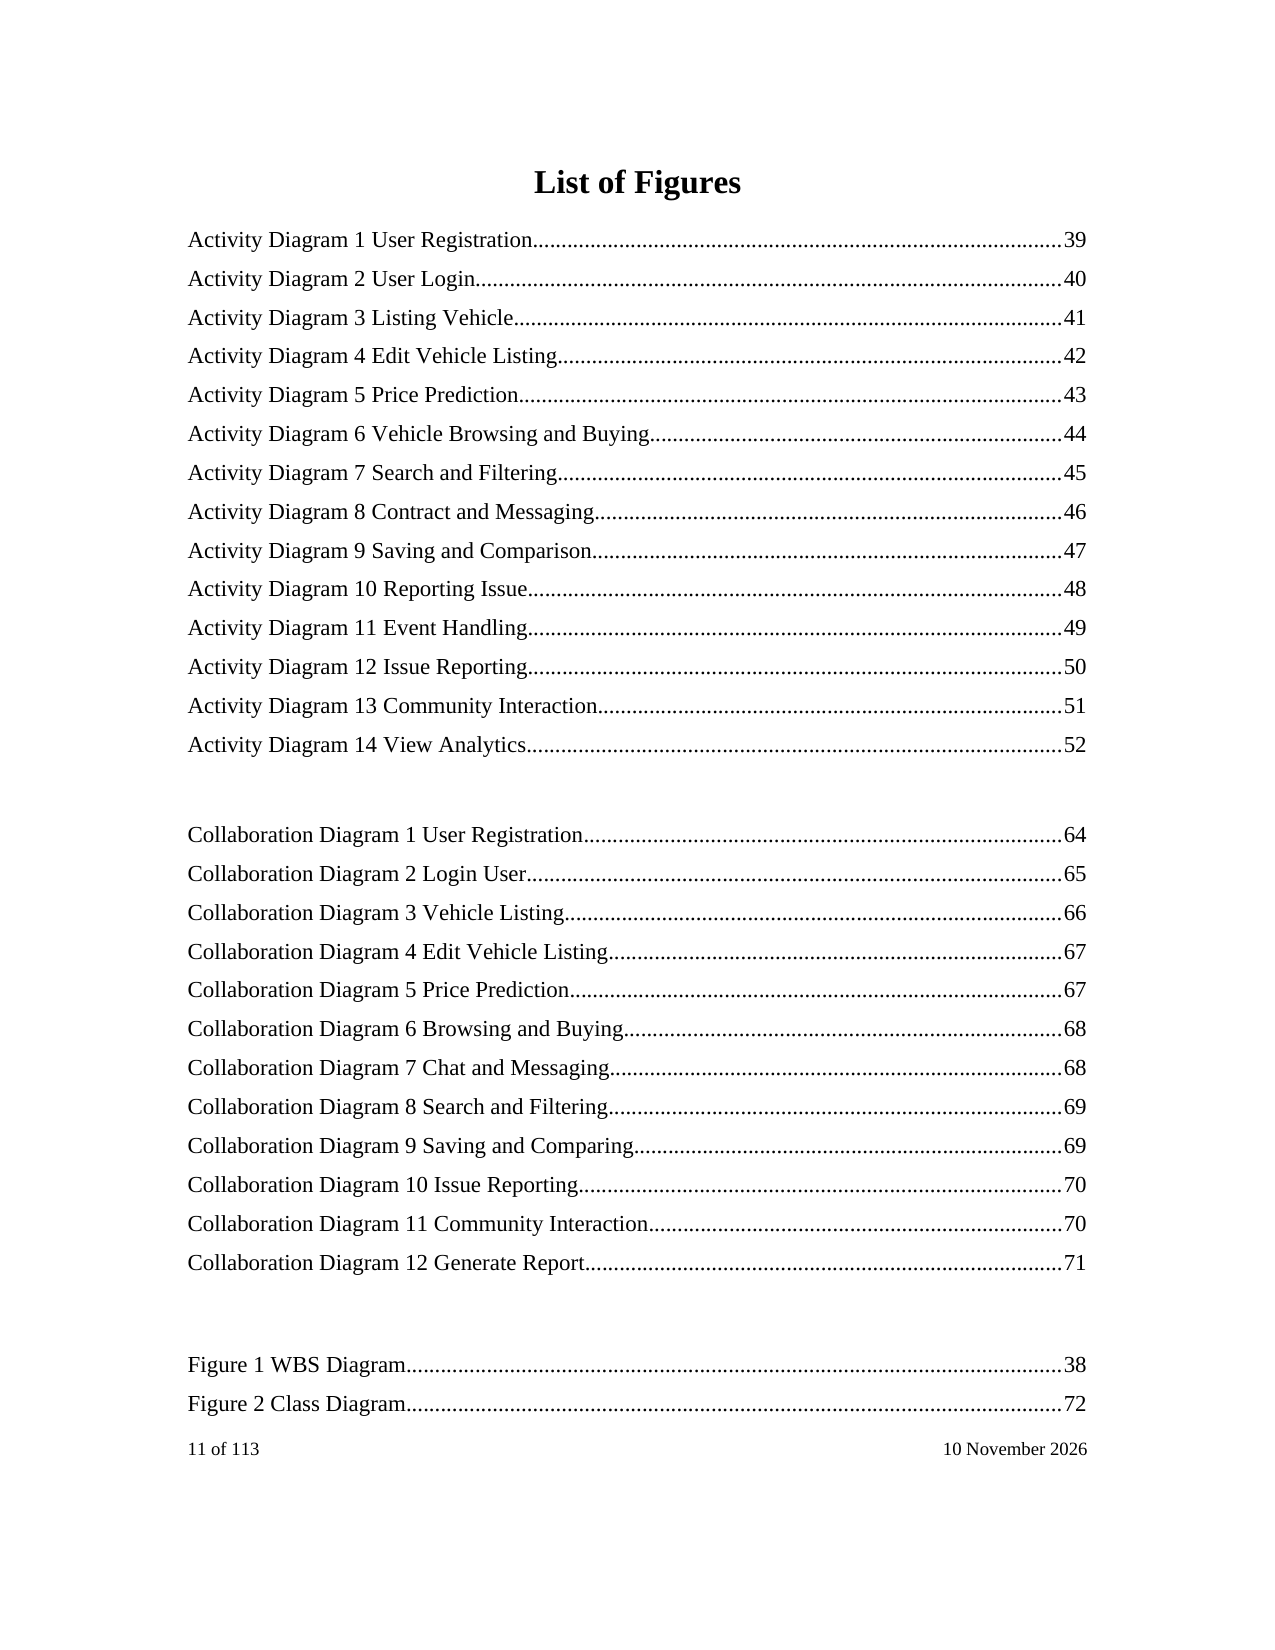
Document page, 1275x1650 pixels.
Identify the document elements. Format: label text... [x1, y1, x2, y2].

text Collaboration Diagram 2 Login User 65 [187, 860, 1087, 886]
text Collaboration Diagram 1 User Registration 64 [187, 821, 1087, 847]
text Collaboration Diagram 12 Generate Report 71 [187, 1248, 1087, 1275]
text List of Figures [187, 162, 1087, 201]
text Activity Diagram 3 Listing Vehicle 41 [187, 303, 1087, 330]
text Figure 2 Class Diagram 72 [187, 1389, 1087, 1416]
text Activity Diagram 4 Edit Vehicle Listing 42 [187, 342, 1087, 369]
text Collaboration Diagram 6 Browsing and Buying 68 [187, 1015, 1087, 1042]
text Activity Diagram 11 Event Handling 49 [187, 614, 1087, 641]
text Collaboration Diagram 3 Vehicle Listing 66 [187, 899, 1087, 925]
text Activity Diagram 10 Reporting Issue 48 [187, 576, 1087, 602]
text Activity Diagram 14 View Analytics 52 [187, 731, 1087, 757]
text Collaboration Diagram 7 Chat and Messaging 68 [187, 1054, 1087, 1081]
text Collaboration Diagram 9 Saving and Comparing 69 [187, 1132, 1087, 1158]
text Activity Diagram 8 Contract and Messaging 46 [187, 498, 1087, 524]
text Activity Diagram 13 Community Interaction 51 [187, 692, 1087, 718]
text Activity Diagram 5 Price Prediction 43 [187, 381, 1087, 408]
text Activity Diagram 12 Issue Reporting 50 [187, 653, 1087, 679]
text Activity Diagram 7 Search and Filtering 45 [187, 459, 1087, 485]
text Collaboration Diagram 10 Issue Reporting 70 [187, 1171, 1087, 1197]
text Activity Diagram 6 Vehicle Browsing and Buying 44 [187, 420, 1087, 446]
text Collaboration Diagram 11 Community Interaction 70 [187, 1210, 1087, 1236]
text Figure 1 WBS Diagram 38 [187, 1351, 1087, 1377]
text Collaboration Diagram 8 Search and Filtering 69 [187, 1093, 1087, 1119]
text Activity Diagram 2 User Login 40 [187, 265, 1087, 291]
text Activity Diagram 1 User Registration 39 [187, 226, 1087, 252]
text Collaboration Diagram 4 Edit Vehicle Listing 67 [187, 938, 1087, 964]
text Collaboration Diagram 5 Price Prediction 67 [187, 977, 1087, 1003]
text Activity Diagram 9 Saving and Comparison 47 [187, 537, 1087, 563]
